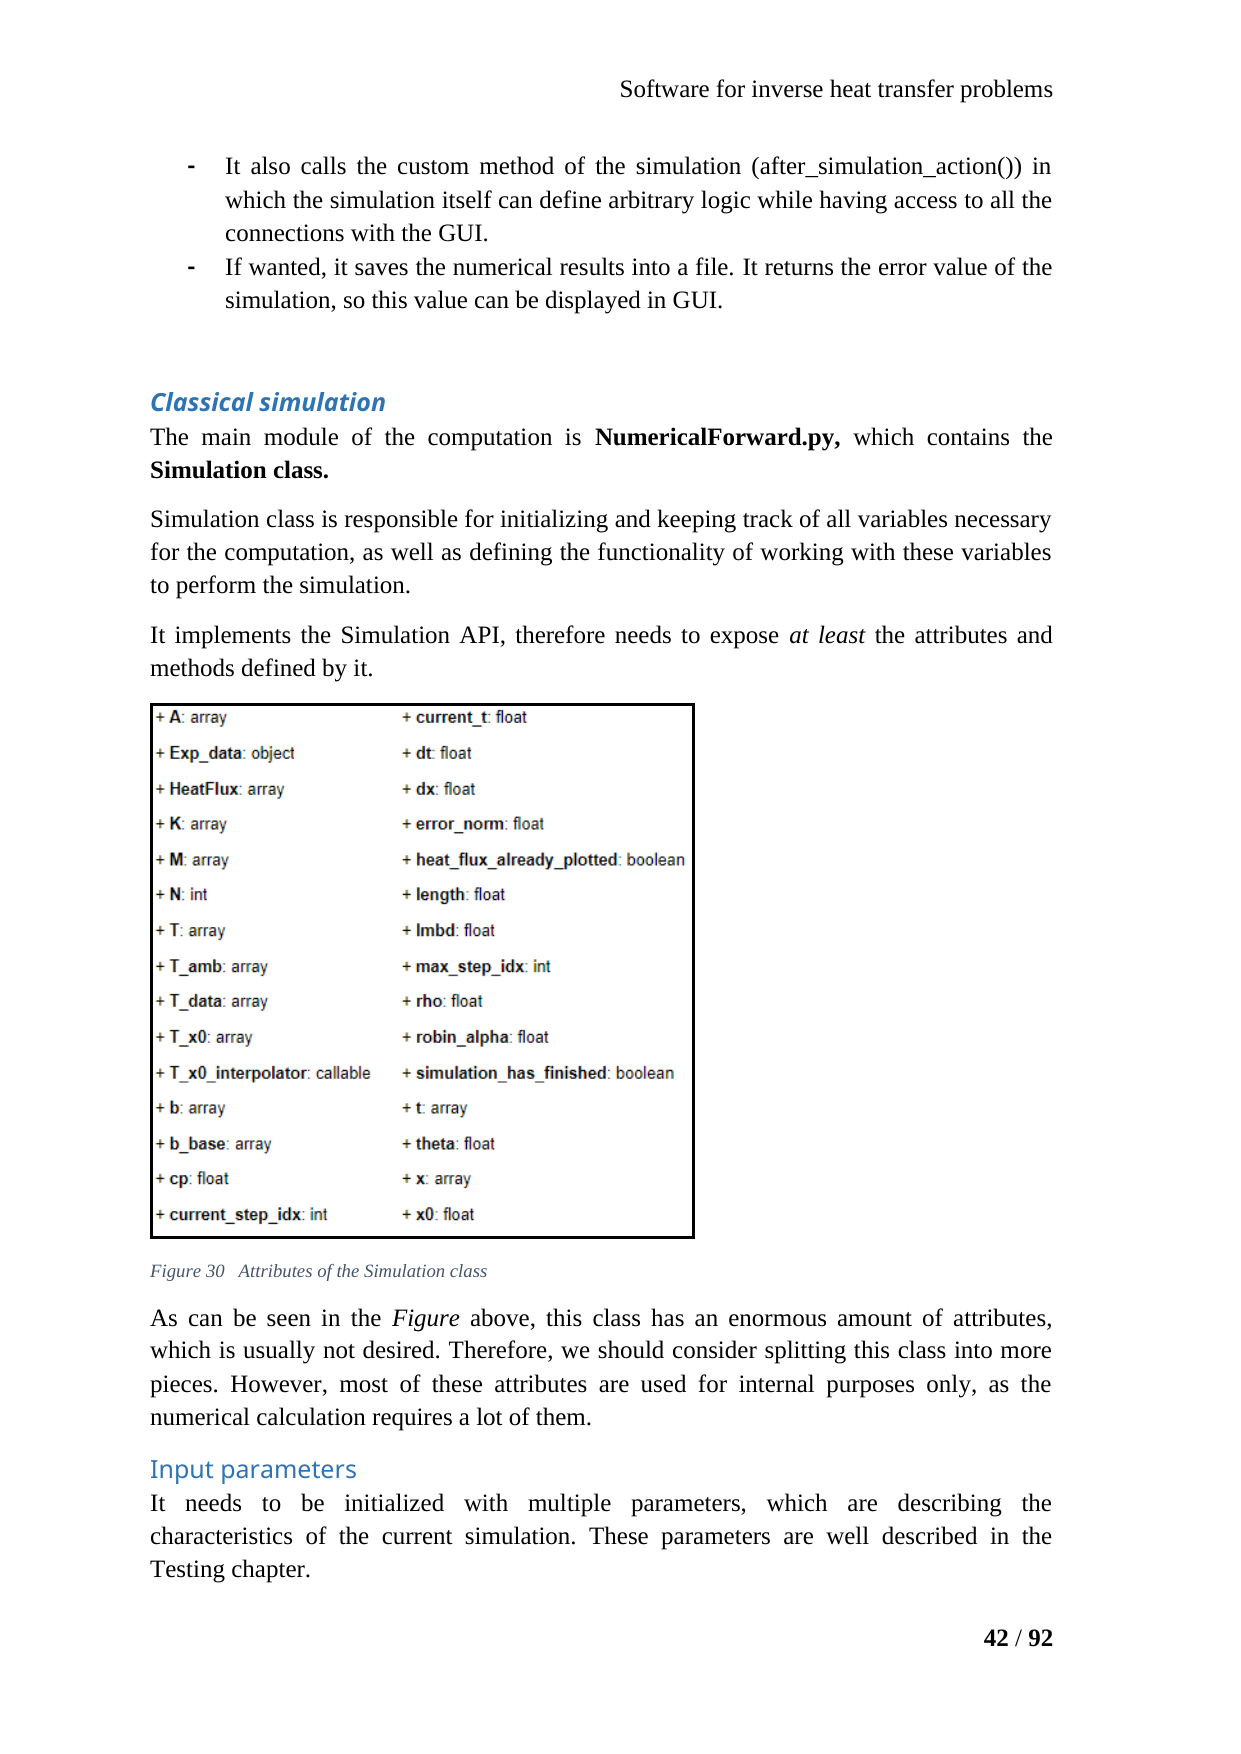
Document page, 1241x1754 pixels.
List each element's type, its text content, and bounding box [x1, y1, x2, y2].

picture [153, 706, 692, 1236]
text Figure 30 Attributes of the Simulation class [150, 1260, 1053, 1282]
text As can be seen in the Figure above, this class has an enormous amount of attributes, which is usually not desired. Therefore, we should consider splitting this class into more pieces. However, most of these attributes are used for internal purposes only, as the numerical calculation requires a lot of them. [150, 1303, 1053, 1430]
subtitle Classical simulation [150, 385, 1053, 419]
text Simulation class is responsible for initializing and keeping track of all variables necessary for the computation, as well as defining the functionality of working with these variables to perform the simulation. [150, 504, 1053, 599]
text It implements the Simulation API, therefore needs to expose at least the attributes and methods defined by it. [150, 620, 1053, 682]
list It also calls the custom method of the simulation (after_simulation_action()) in which the simulation itself can define arbitrary logic while having access to all the connections with the GUI. [187, 150, 1053, 247]
text It needs to be initialized with multiple parameters, which are describing the characteristics of the current simulation. These parameters are well described in the Testing chapter. [150, 1488, 1053, 1583]
list If wanted, it saves the numerical results into a file. It returns the error value of the simulation, so this value can be displayed in GUI. [187, 251, 1053, 314]
text The main module of the computation is NumericalForward.py, which contains the Simulation class. [150, 422, 1053, 483]
subtitle Input parameters [150, 1451, 1053, 1485]
